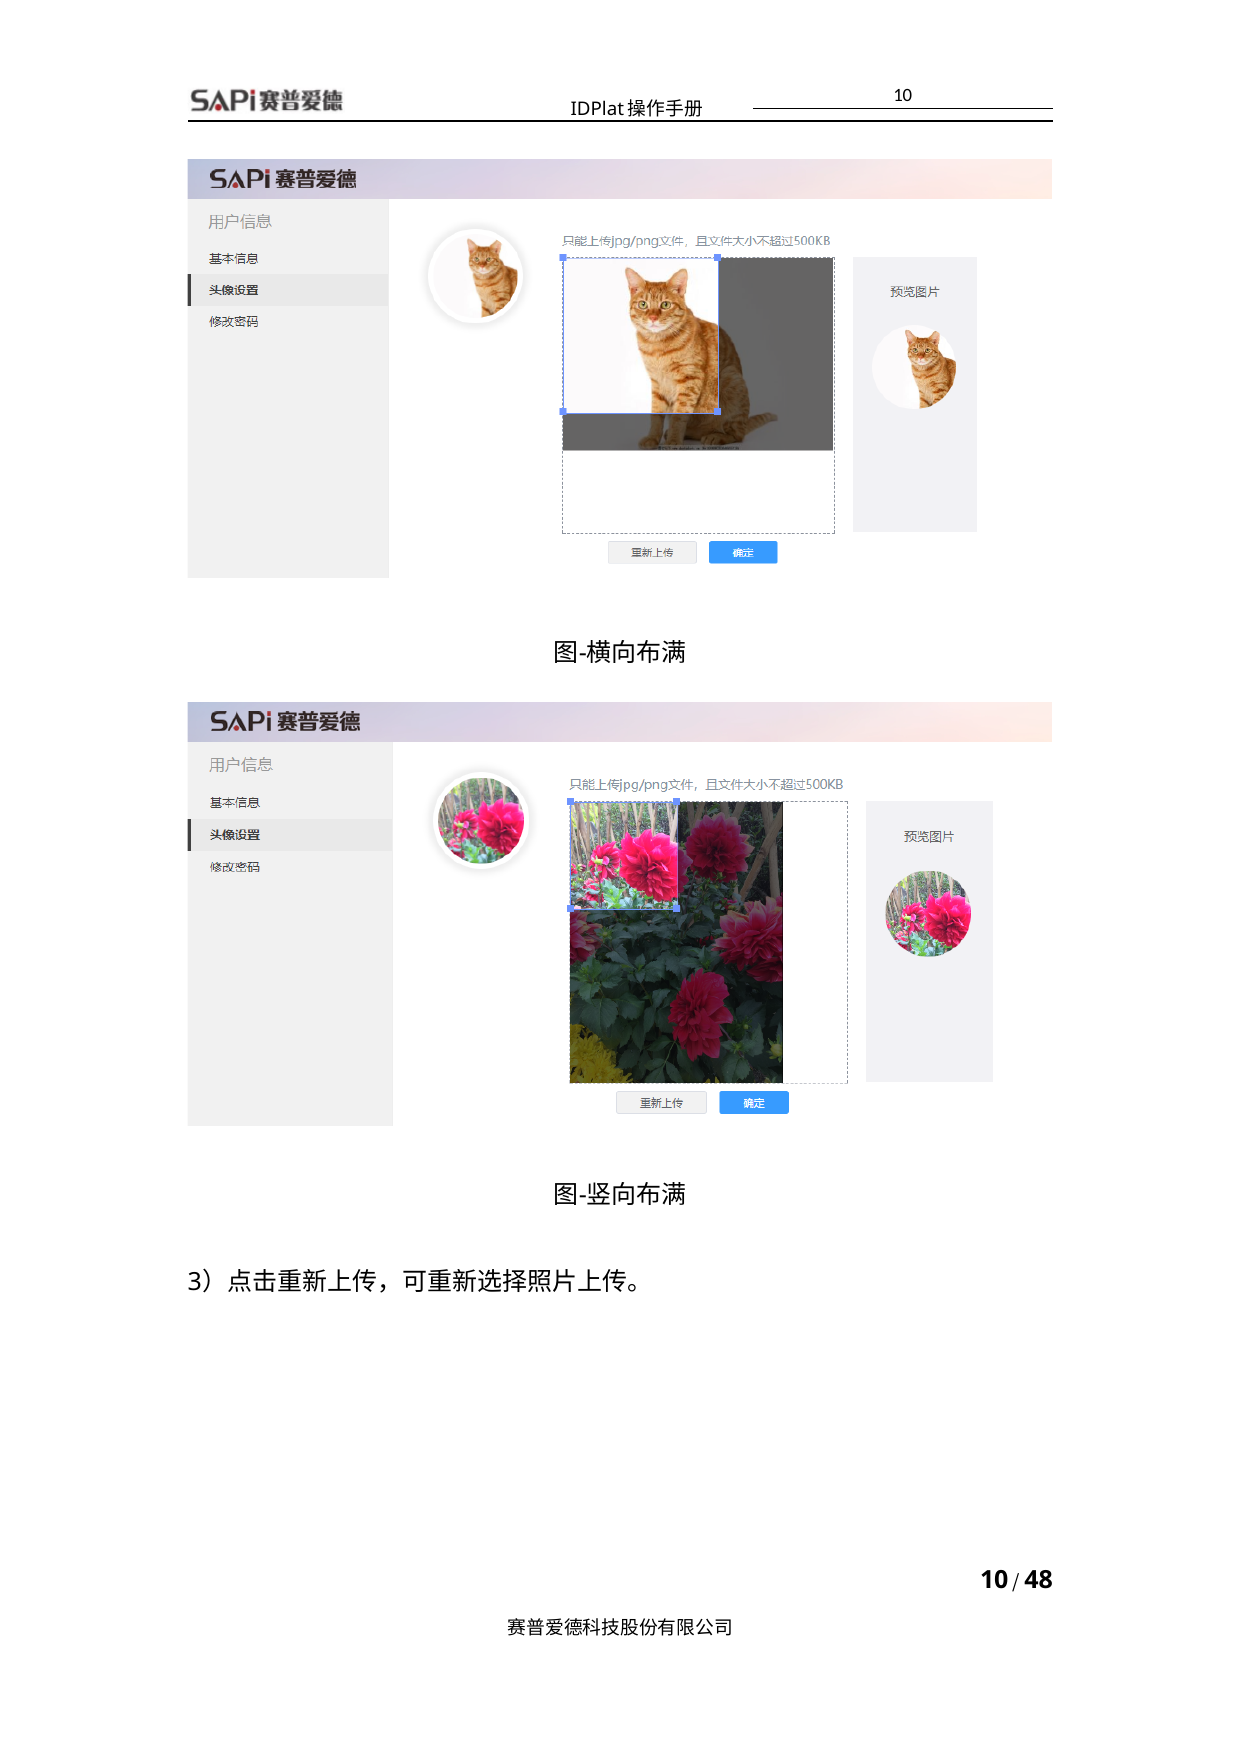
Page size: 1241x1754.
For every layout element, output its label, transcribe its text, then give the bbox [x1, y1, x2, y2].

text 图-竖向布满 [187, 1159, 1053, 1227]
picture [187, 159, 1052, 578]
picture [187, 82, 346, 116]
text 图-横向布满 [187, 616, 1053, 684]
list 点击重新上传，可重新选择照片上传。 [187, 1245, 1053, 1313]
picture [187, 702, 1052, 1126]
